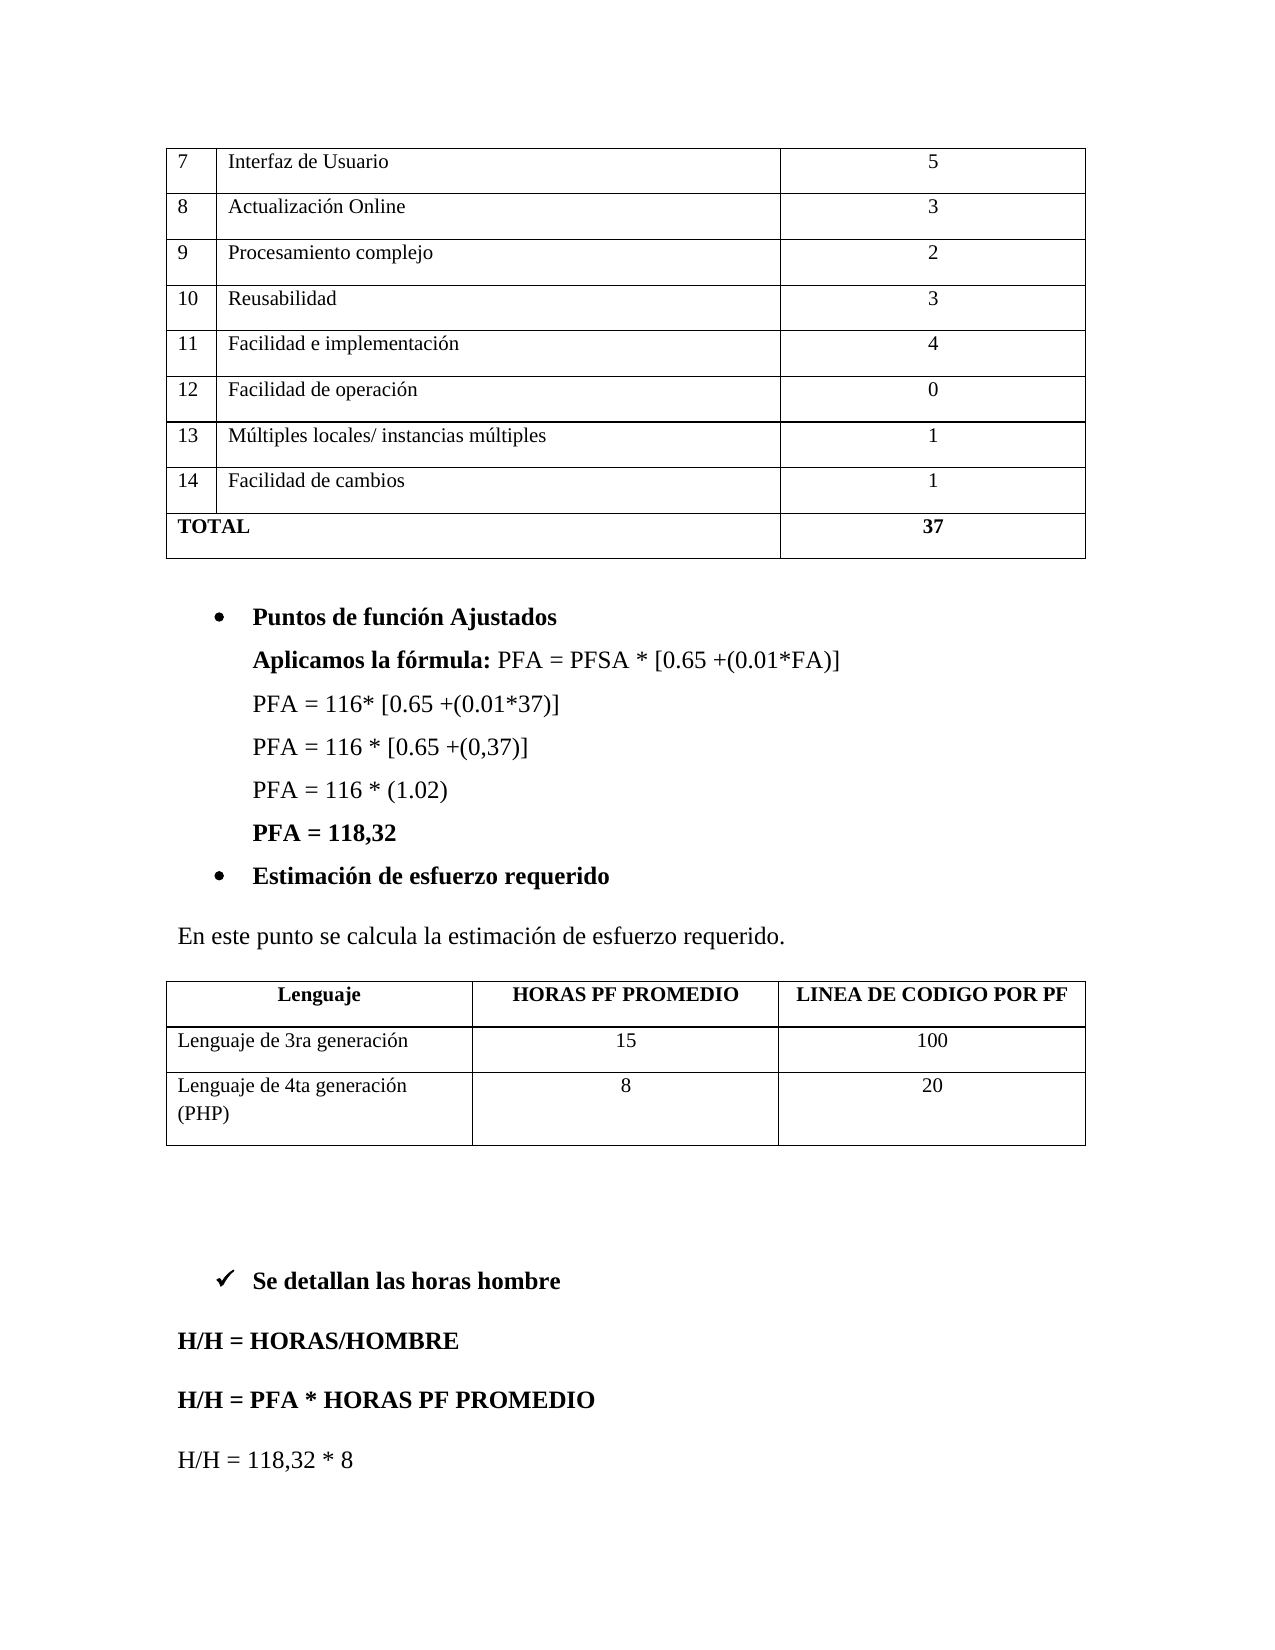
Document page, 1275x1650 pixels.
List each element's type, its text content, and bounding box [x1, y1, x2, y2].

table_cell Facilidad de cambios [217, 468, 780, 513]
table_cell 11 [167, 331, 216, 376]
table_cell 1 [781, 468, 1085, 513]
table_header LINEA DE CODIGO POR PF [779, 982, 1085, 1026]
table_cell 20 [779, 1073, 1085, 1145]
table_cell 10 [167, 286, 216, 330]
table_cell Lenguaje de 4ta generación (PHP) [167, 1073, 472, 1145]
table_cell Reusabilidad [217, 286, 780, 330]
text H/H = 118,32 * 8 [177, 1445, 1098, 1474]
table_cell 1 [781, 423, 1085, 467]
table_cell Procesamiento complejo [217, 240, 780, 284]
table_cell Interfaz de Usuario [217, 149, 780, 193]
table_cell 3 [781, 286, 1085, 330]
table_cell 8 [167, 194, 216, 239]
table_cell Lenguaje de 3ra generación [167, 1028, 472, 1072]
table_cell Actualización Online [217, 194, 780, 239]
table_cell 5 [781, 149, 1085, 193]
table_cell 12 [167, 377, 216, 421]
text H/H = HORAS/HOMBRE [177, 1326, 1098, 1354]
table_cell 14 [167, 468, 216, 513]
table_cell 15 [473, 1028, 778, 1072]
text H/H = PFA * HORAS PF PROMEDIO [177, 1386, 1098, 1414]
table_cell 2 [781, 240, 1085, 284]
table_cell Facilidad e implementación [217, 331, 780, 376]
text En este punto se calcula la estimación de esfuerzo requerido. [177, 921, 1098, 950]
list PFA = 118,32 [252, 818, 1098, 847]
table_cell 4 [781, 331, 1085, 376]
table_header Lenguaje [167, 982, 472, 1026]
table_cell 0 [781, 377, 1085, 421]
table_cell 37 [781, 514, 1085, 558]
table_cell Múltiples locales/ instancias múltiples [217, 423, 780, 467]
table_header HORAS PF PROMEDIO [473, 982, 778, 1026]
table_cell 7 [167, 149, 216, 193]
table_cell 100 [779, 1028, 1085, 1072]
table_cell 9 [167, 240, 216, 284]
table_cell TOTAL [167, 514, 780, 558]
table_cell 8 [473, 1073, 778, 1145]
list PFA = 116 * (1.02) [252, 775, 1098, 804]
list Aplicamos la fórmula: PFA = PFSA * [0.65 +(0.01*FA)] [252, 646, 1098, 674]
table_cell 3 [781, 194, 1085, 239]
list Puntos de función Ajustados [215, 602, 1098, 631]
list PFA = 116* [0.65 +(0.01*37)] [252, 689, 1098, 717]
list Se detallan las horas hombre [215, 1266, 1098, 1295]
list PFA = 116 * [0.65 +(0,37)] [252, 732, 1098, 761]
table_cell 13 [167, 423, 216, 467]
list Estimación de esfuerzo requerido [215, 861, 1098, 890]
table_cell Facilidad de operación [217, 377, 780, 421]
